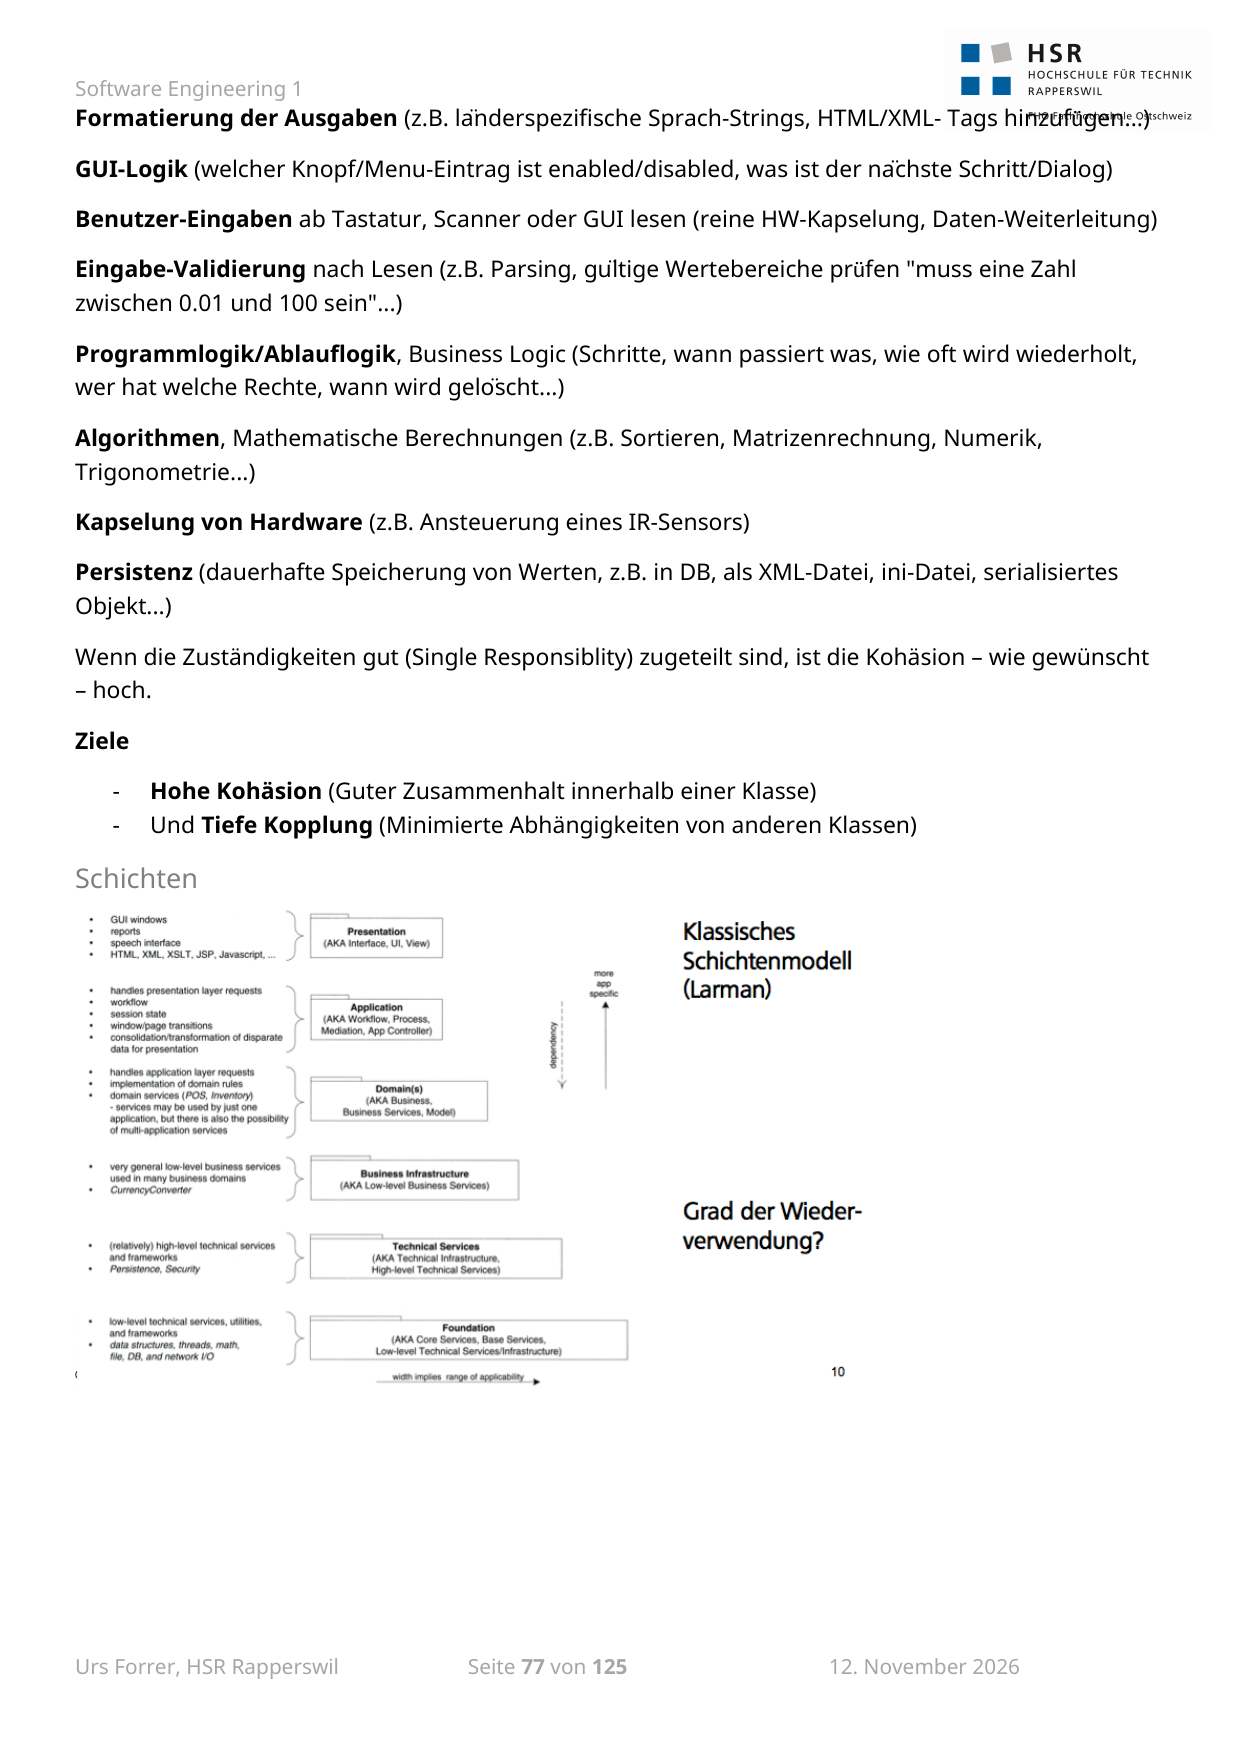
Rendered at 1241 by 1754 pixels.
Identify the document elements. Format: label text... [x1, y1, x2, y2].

list Und Tiefe Kopplung (Minimierte Abhängigkeiten von anderen Klassen) [112, 809, 1165, 840]
text Programmlogik/Ablauflogik, Business Logic (Schritte, wann passiert was, wie oft wird wiederholt, wer hat welche Rechte, wann wird gelöscht...) [75, 338, 1165, 403]
text Eingabe-Validierung nach Lesen (z.B. Parsing, gültige Wertebereiche prüfen "muss eine Zahl zwischen 0.01 und 100 sein"...) [75, 253, 1165, 318]
subtitle Schichten [75, 859, 1165, 896]
text Ziele [75, 725, 1165, 756]
text Wenn die Zuständigkeiten gut (Single Responsiblity) zugeteilt sind, ist die Kohäsion – wie gewünscht – hoch. [75, 641, 1165, 706]
text Benutzer-Eingaben ab Tastatur, Scanner oder GUI lesen (reine HW-Kapselung, Daten-Weiterleitung) [75, 203, 1165, 234]
text GUI-Logik (welcher Knopf/Menu-Eintrag ist enabled/disabled, was ist der nächste Schritt/Dialog) [75, 153, 1165, 184]
text Kapselung von Hardware (z.B. Ansteuerung eines IR-Sensors) [75, 506, 1165, 537]
text Persistenz (dauerhafte Speicherung von Werten, z.B. in DB, als XML-Datei, ini-Datei, serialisiertes Objekt...) [75, 556, 1165, 621]
text Formatierung der Ausgaben (z.B. länderspezifische Sprach-Strings, HTML/XML- Tags hinzufügen...) [75, 102, 1165, 133]
text Algorithmen, Mathematische Berechnungen (z.B. Sortieren, Matrizenrechnung, Numerik, Trigonometrie...) [75, 422, 1165, 487]
picture [943, 29, 1210, 134]
picture [75, 899, 871, 1390]
list Hohe Kohäsion (Guter Zusammenhalt innerhalb einer Klasse) [112, 775, 1165, 806]
